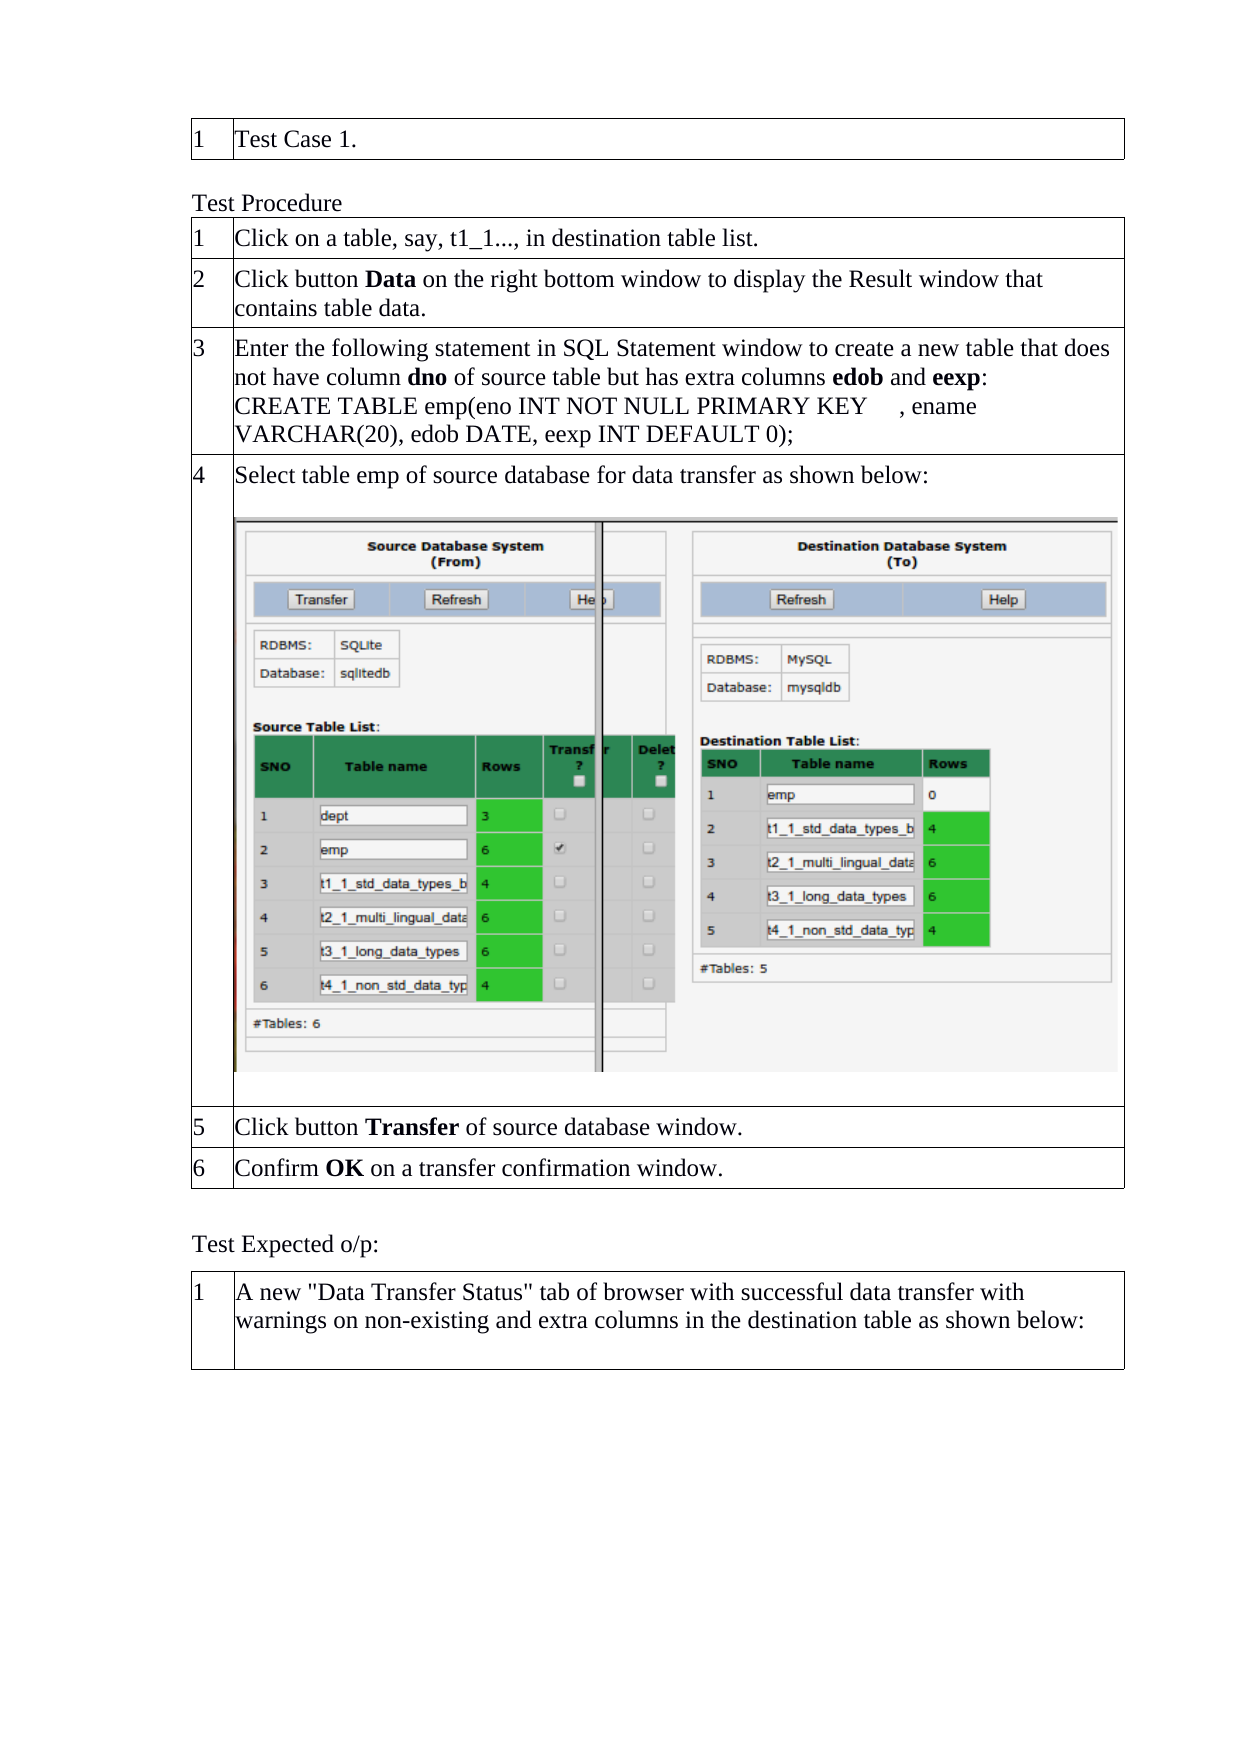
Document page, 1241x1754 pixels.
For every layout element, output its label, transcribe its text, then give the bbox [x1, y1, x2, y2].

table_cell Confirm OK on a transfer confirmation window. [234, 1148, 1124, 1188]
table_header 1 [192, 218, 233, 258]
table_header Click on a table, say, t1_1..., in destination table list. [234, 218, 1124, 258]
table_cell 6 [192, 1148, 233, 1188]
table_cell 3 [192, 328, 233, 454]
text Test Expected o/p: [118, 1229, 1122, 1258]
table_cell Click button Data on the right bottom window to display the Result window that contains table data. [234, 259, 1124, 327]
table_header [235, 1272, 1124, 1369]
picture [234, 517, 1118, 1072]
table_header Test Case 1. [234, 119, 1124, 159]
table_cell Click button Transfer of source database window. [234, 1107, 1124, 1147]
text Test Procedure [118, 188, 1122, 217]
table_cell 4 [192, 455, 233, 1106]
table_header 1 [192, 119, 233, 159]
table_header 1 [192, 1272, 234, 1369]
table_cell 5 [192, 1107, 233, 1147]
table_cell Select table emp of source database for data transfer as shown below: [234, 455, 1124, 1106]
table_cell Enter the following statement in SQL Statement window to create a new table that does not have column dno of source table but has extra columns edob and eexp: CREATE TABLE emp(eno INT NOT NULL PRIMARY KEY , ename VARCHAR(20), edob DATE, eexp INT DEFAULT 0); [234, 328, 1124, 454]
table_cell 2 [192, 259, 233, 327]
